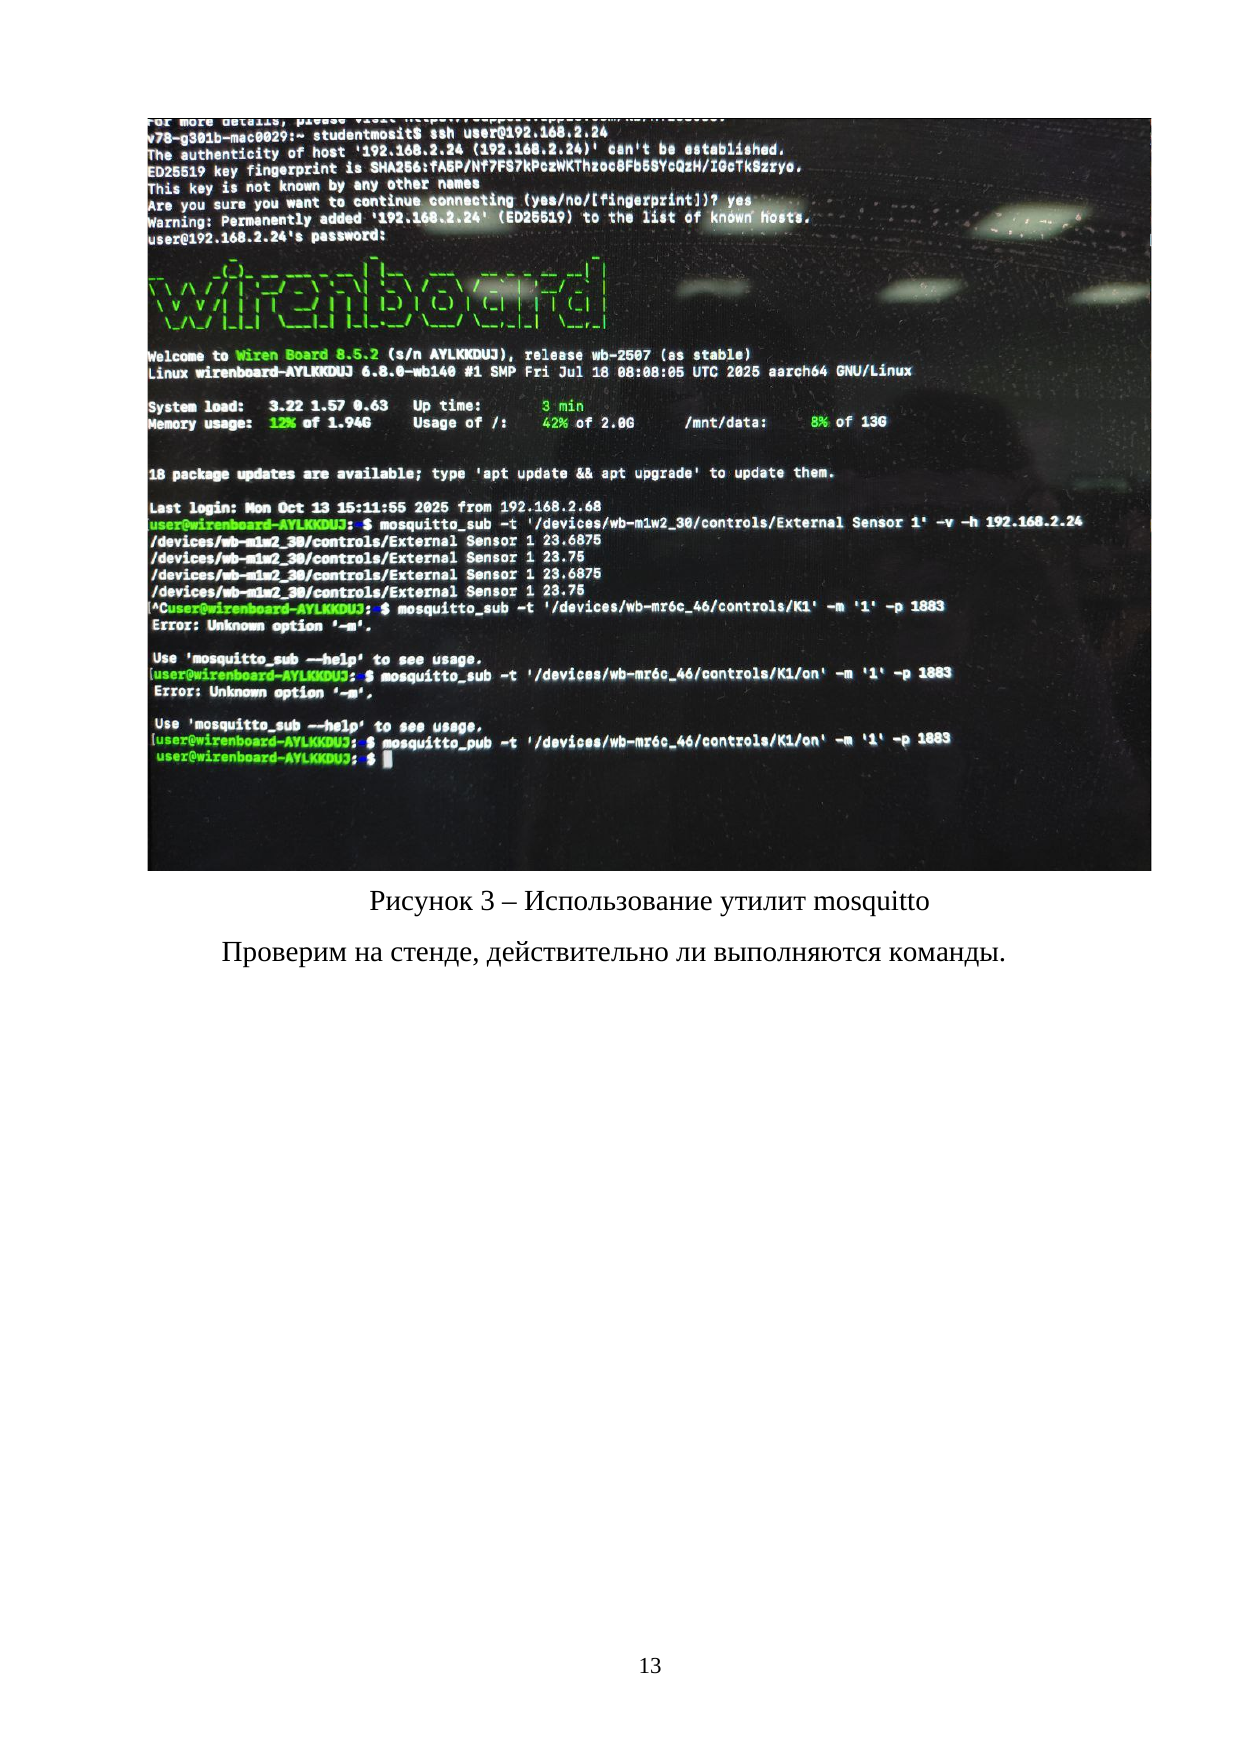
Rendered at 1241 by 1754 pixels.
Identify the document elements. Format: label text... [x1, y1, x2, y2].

picture [147, 118, 1152, 871]
text Рисунок 3 – Использование утилит mosquitto [148, 883, 1152, 917]
text Проверим на стенде, действительно ли выполняются команды. [148, 934, 1152, 967]
